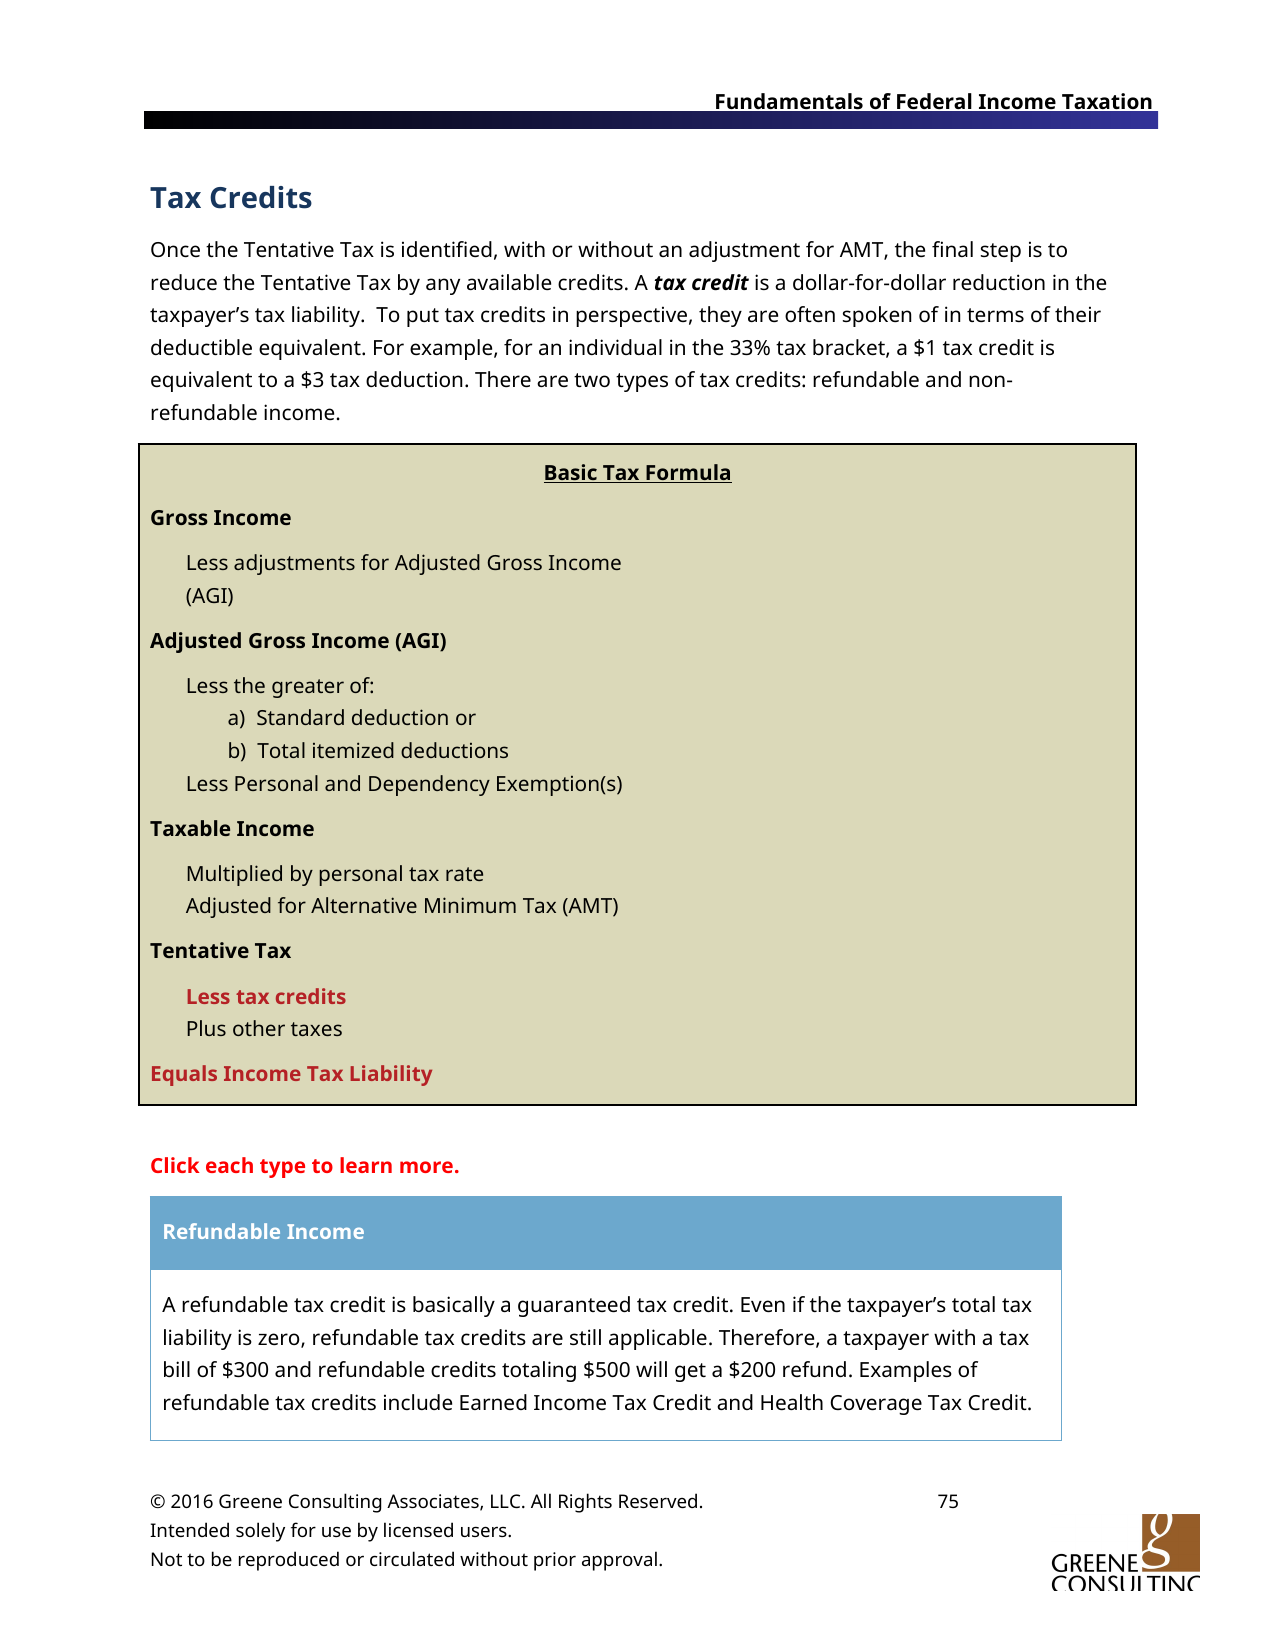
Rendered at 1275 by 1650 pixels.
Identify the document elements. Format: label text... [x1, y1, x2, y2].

table_header Basic Tax Formula Gross Income Less adjustments for Adjusted Gross Income (AGI) Adjusted Gross Income (AGI) Less the greater of: a) Standard deduction or b) Total itemized deductions Less Personal and Dependency Exemption(s) Taxable Income Multiplied by personal tax rate Adjusted for Alternative Minimum Tax (AMT) Tentative Tax Less tax credits Plus other taxes Equals Income Tax Liability [140, 445, 1135, 1104]
text Once the Tentative Tax is identified, with or without an adjustment for AMT, the final step is to reduce the Tentative Tax by any available credits. A tax credit is a dollar-for-dollar reduction in the taxpayer’s tax liability. To put tax credits in perspective, they are often spoken of in terms of their deductible equivalent. For example, for an individual in the 33% tax bracket, a $1 tax credit is equivalent to a $3 tax deduction. There are two types of tax credits: refundable and non- refundable income. [150, 235, 1125, 427]
table_header Refundable Income [151, 1197, 1061, 1269]
text Click each type to learn more. [150, 1151, 1125, 1179]
table_cell A refundable tax credit is basically a guaranteed tax credit. Even if the taxpayer’s total tax liability is zero, refundable tax credits are still applicable. Therefore, a taxpayer with a tax bill of $300 and refundable credits totaling $500 will get a $200 refund. Examples of refundable tax credits include Earned Income Tax Credit and Health Coverage Tax Credit. [151, 1270, 1061, 1440]
picture [1050, 1514, 1200, 1590]
subtitle Tax Credits [150, 177, 1125, 217]
